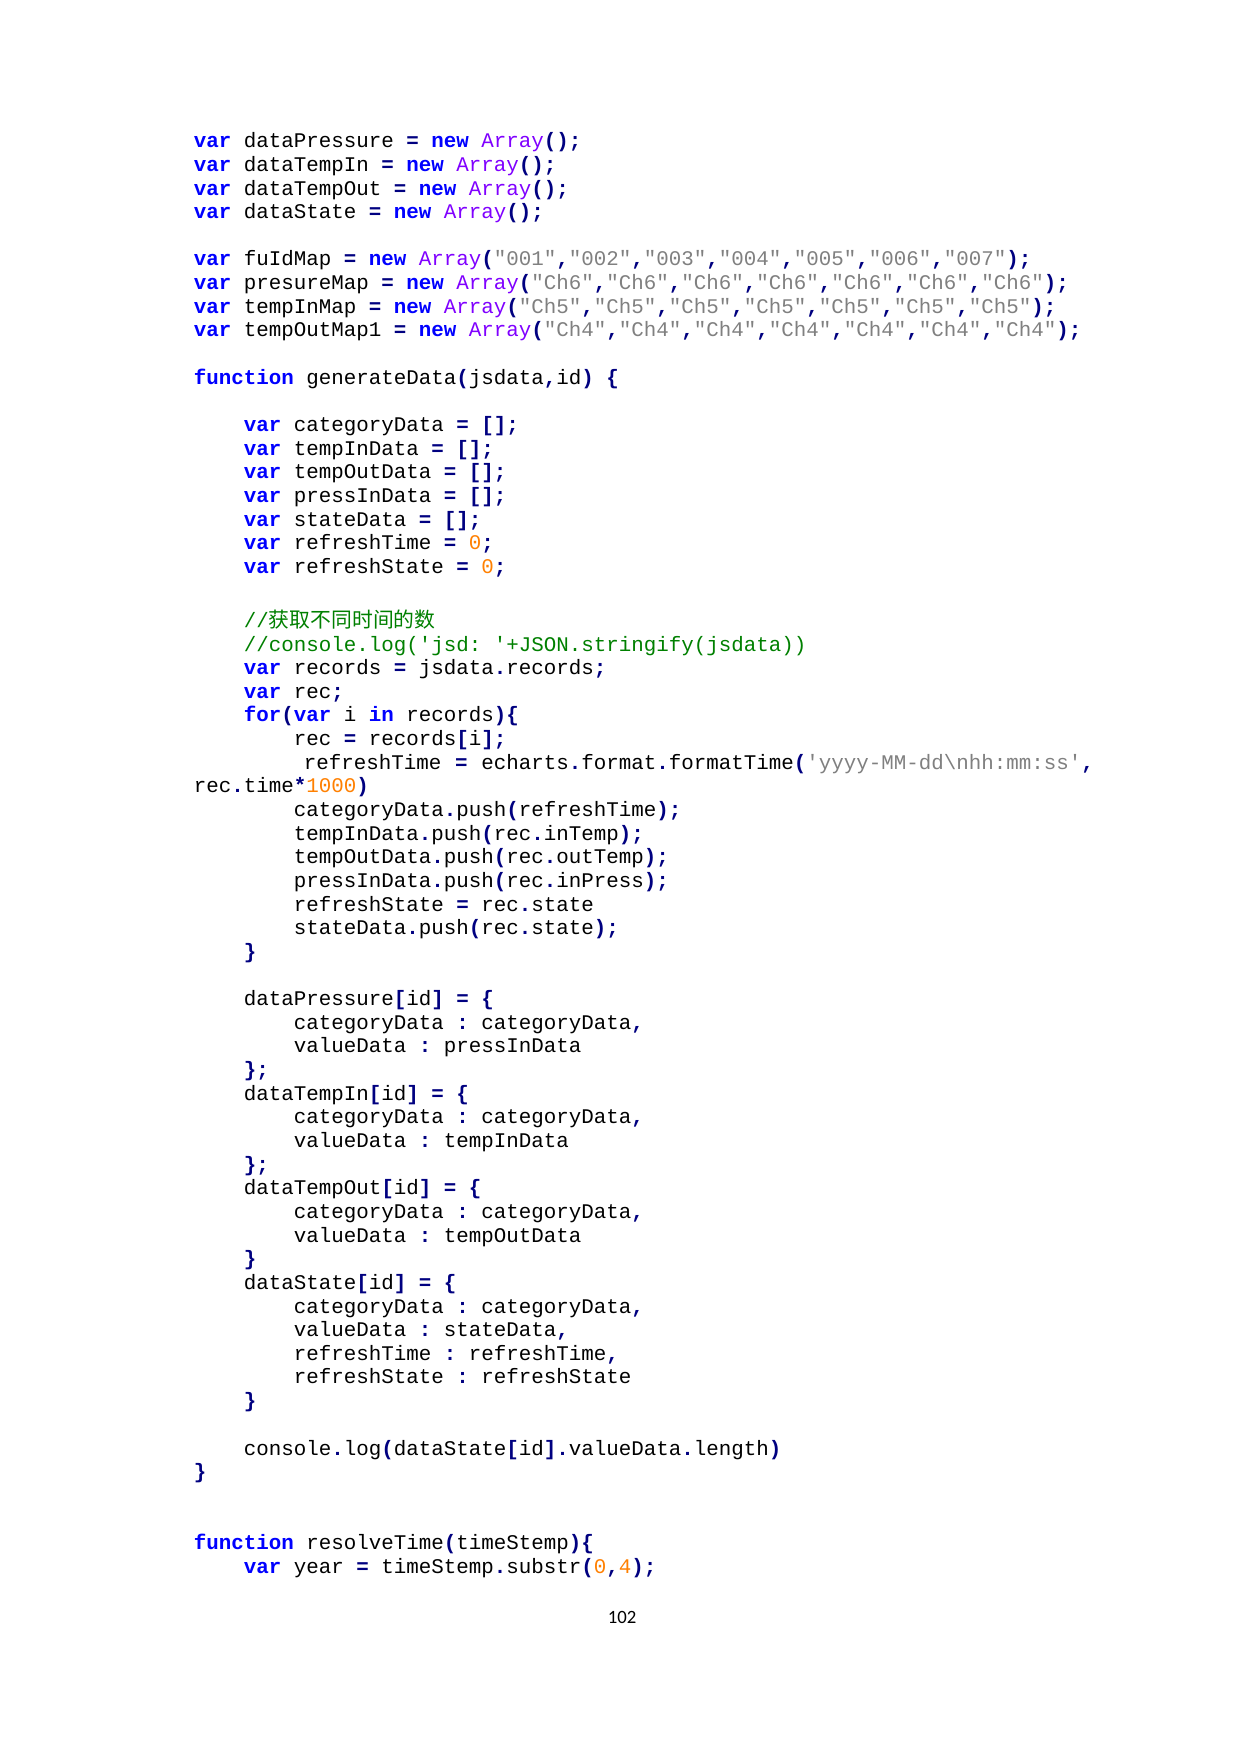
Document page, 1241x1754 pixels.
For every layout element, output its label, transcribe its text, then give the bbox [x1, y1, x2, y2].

text console.log(dataState[id].valueData.length) [194, 1437, 1094, 1461]
text valueData : tempInData [194, 1130, 1094, 1154]
text var dataState = new Array(); [194, 201, 1094, 225]
text valueData : tempOutData [194, 1225, 1094, 1248]
text var refreshState = 0; [194, 556, 1094, 579]
text var stateData = []; [194, 508, 1094, 532]
text for(var i in records){ [194, 704, 1094, 728]
text valueData : stateData, [194, 1319, 1094, 1343]
text } [194, 1461, 1094, 1485]
text categoryData : categoryData, [194, 1201, 1094, 1225]
text var records = jsdata.records; [194, 657, 1094, 681]
text var tempOutMap1 = new Array("Ch4","Ch4","Ch4","Ch4","Ch4","Ch4","Ch4"); [194, 319, 1094, 343]
text categoryData : categoryData, [194, 1012, 1094, 1036]
text } [194, 1248, 1094, 1272]
text var tempOutData = []; [194, 461, 1094, 485]
text stateData.push(rec.state); [194, 917, 1094, 941]
text }; [194, 1154, 1094, 1177]
text var tempInData = []; [194, 438, 1094, 461]
text refreshTime = echarts.format.formatTime('yyyy-MM-dd\nhh:mm:ss', rec.time*1000) [194, 752, 1094, 799]
text var fuIdMap = new Array("001","002","003","004","005","006","007"); [194, 248, 1094, 272]
text var tempInMap = new Array("Ch5","Ch5","Ch5","Ch5","Ch5","Ch5","Ch5"); [194, 296, 1094, 319]
text categoryData : categoryData, [194, 1296, 1094, 1319]
text }; [194, 1059, 1094, 1083]
text valueData : pressInData [194, 1036, 1094, 1059]
text } [194, 941, 1094, 964]
text var dataPressure = new Array(); [194, 130, 1094, 154]
text var rec; [194, 681, 1094, 704]
text var dataTempIn = new Array(); [194, 154, 1094, 177]
text var presureMap = new Array("Ch6","Ch6","Ch6","Ch6","Ch6","Ch6","Ch6"); [194, 272, 1094, 296]
text var year = timeStemp.substr(0,4); [194, 1556, 1094, 1579]
text dataTempIn[id] = { [194, 1083, 1094, 1106]
text //获取不同时间的数 [194, 603, 1094, 633]
text var dataTempOut = new Array(); [194, 177, 1094, 201]
text categoryData : categoryData, [194, 1106, 1094, 1130]
text rec = records[i]; [194, 728, 1094, 752]
text tempOutData.push(rec.outTemp); [194, 846, 1094, 870]
text pressInData.push(rec.inPress); [194, 870, 1094, 894]
text var pressInData = []; [194, 485, 1094, 508]
text refreshTime : refreshTime, [194, 1343, 1094, 1367]
text tempInData.push(rec.inTemp); [194, 823, 1094, 846]
text dataPressure[id] = { [194, 988, 1094, 1012]
text } [194, 1390, 1094, 1414]
text dataState[id] = { [194, 1272, 1094, 1296]
text var categoryData = []; [194, 414, 1094, 438]
text var refreshTime = 0; [194, 532, 1094, 556]
text function resolveTime(timeStemp){ [194, 1532, 1094, 1556]
text refreshState : refreshState [194, 1367, 1094, 1390]
text dataTempOut[id] = { [194, 1177, 1094, 1201]
text categoryData.push(refreshTime); [194, 799, 1094, 823]
text //console.log('jsd: '+JSON.stringify(jsdata)) [194, 633, 1094, 657]
text refreshState = rec.state [194, 894, 1094, 917]
text function generateData(jsdata,id) { [194, 367, 1094, 390]
